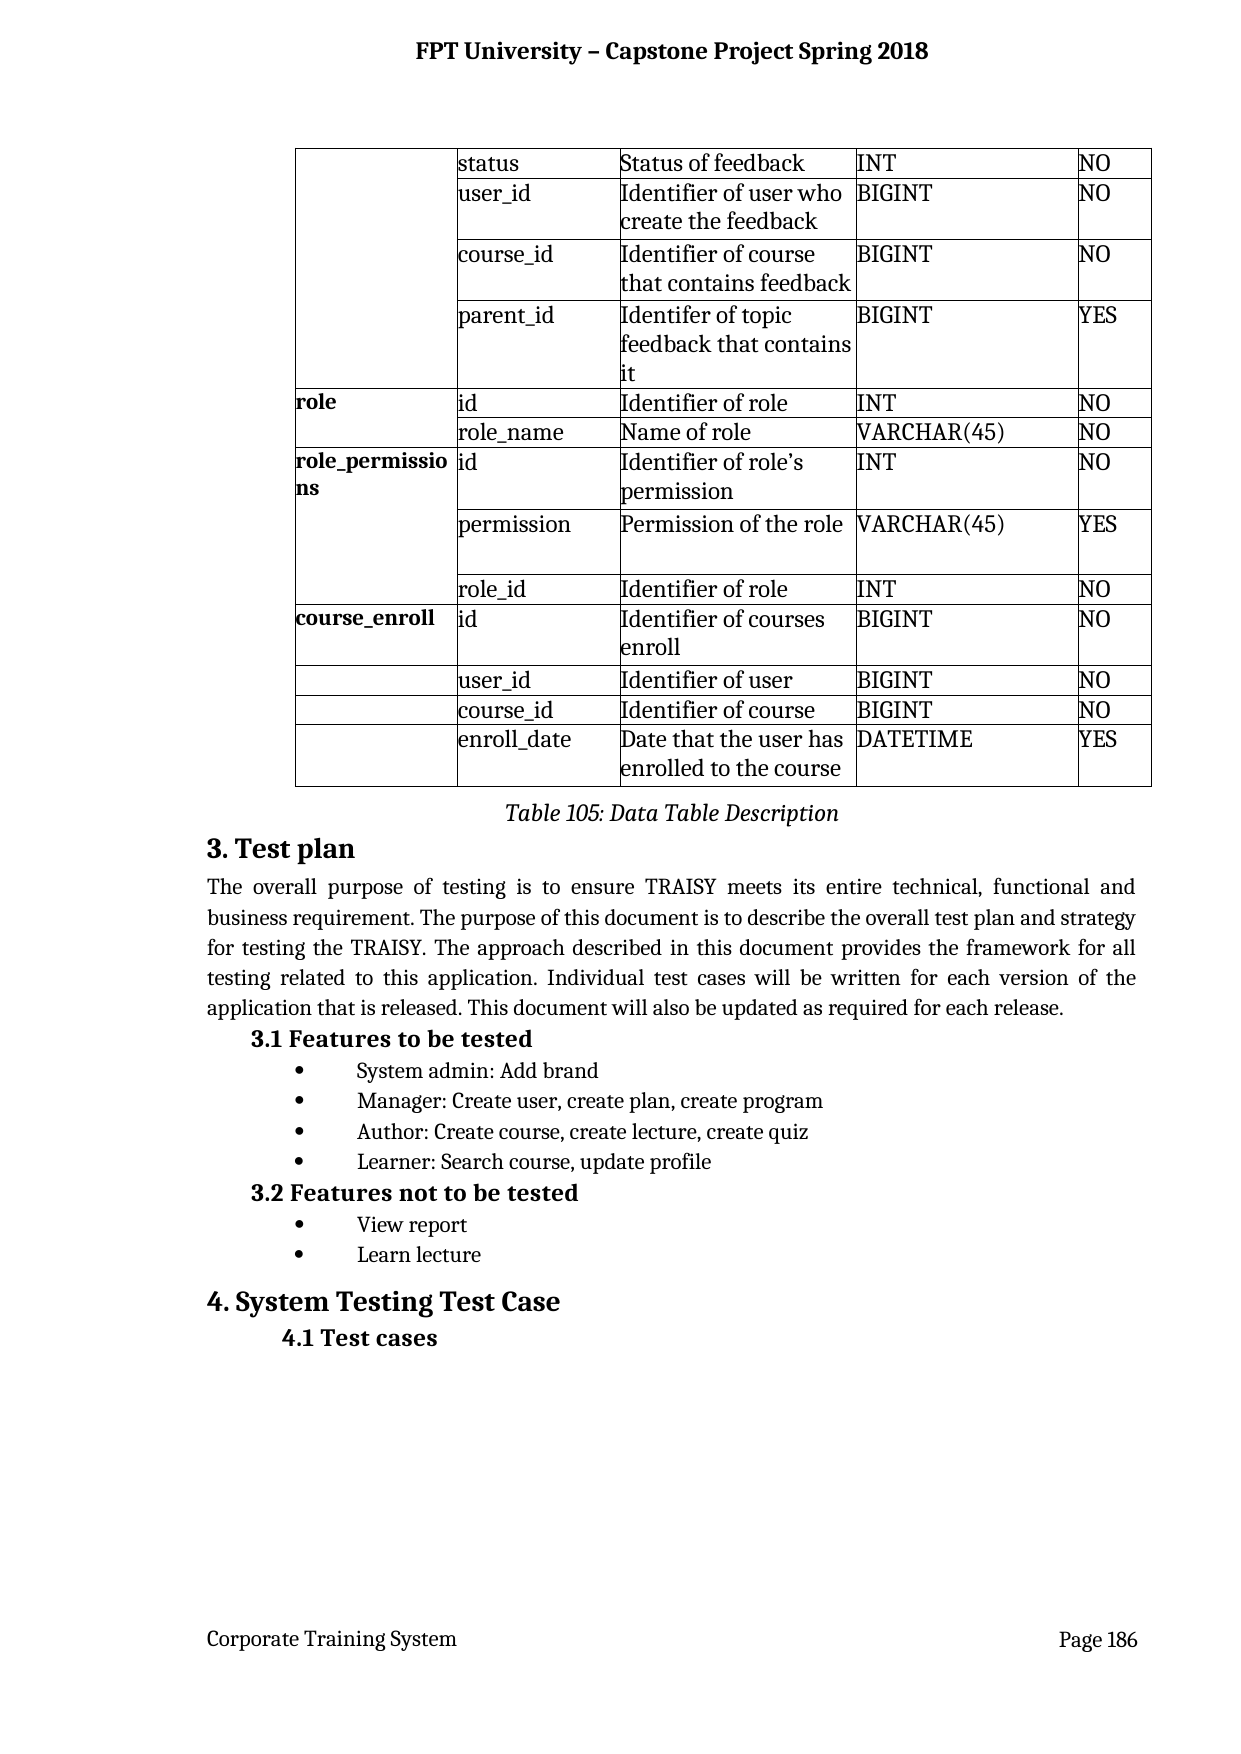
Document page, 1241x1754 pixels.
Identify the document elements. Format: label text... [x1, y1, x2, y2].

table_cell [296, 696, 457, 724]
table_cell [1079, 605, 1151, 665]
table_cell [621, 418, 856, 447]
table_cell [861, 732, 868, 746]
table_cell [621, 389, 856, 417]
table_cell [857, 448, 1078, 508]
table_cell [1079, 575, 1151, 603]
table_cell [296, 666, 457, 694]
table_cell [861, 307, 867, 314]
text 4. System Testing Test Case [207, 1285, 1138, 1318]
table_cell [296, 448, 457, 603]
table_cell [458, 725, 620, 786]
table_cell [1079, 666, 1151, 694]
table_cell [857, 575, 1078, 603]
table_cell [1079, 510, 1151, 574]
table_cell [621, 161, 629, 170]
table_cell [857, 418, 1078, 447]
list Manager: Create user, create plan, create program [282, 1088, 1138, 1115]
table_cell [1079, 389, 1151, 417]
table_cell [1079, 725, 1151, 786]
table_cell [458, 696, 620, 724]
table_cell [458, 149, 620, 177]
text 3.2 Features not to be tested [207, 1179, 1138, 1208]
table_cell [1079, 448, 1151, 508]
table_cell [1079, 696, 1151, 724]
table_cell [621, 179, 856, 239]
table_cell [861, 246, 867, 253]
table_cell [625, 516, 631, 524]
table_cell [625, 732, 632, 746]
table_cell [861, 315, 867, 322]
list Author: Create course, create lecture, create quiz [282, 1118, 1138, 1145]
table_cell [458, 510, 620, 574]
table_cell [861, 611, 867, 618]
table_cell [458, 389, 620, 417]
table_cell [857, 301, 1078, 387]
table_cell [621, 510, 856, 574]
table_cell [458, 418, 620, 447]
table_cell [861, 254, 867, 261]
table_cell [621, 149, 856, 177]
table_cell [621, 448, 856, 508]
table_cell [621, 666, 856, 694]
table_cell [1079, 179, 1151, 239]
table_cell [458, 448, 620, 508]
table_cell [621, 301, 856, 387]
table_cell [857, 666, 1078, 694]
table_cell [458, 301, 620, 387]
list System admin: Add brand [282, 1058, 1138, 1084]
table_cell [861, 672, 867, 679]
text 4.1 Test cases [207, 1323, 1138, 1352]
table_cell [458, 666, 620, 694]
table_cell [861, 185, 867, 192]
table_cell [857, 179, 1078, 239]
text The overall purpose of testing is to ensure TRAISY meets its entire technical, functional and business requirement. The purpose of this document is to describe the overall test plan and strategy for testing the TRAISY. The approach described in this document provides the framework for all testing related to this application. Individual test cases will be written for each version of the application that is released. This document will also be updated as required for each release. [207, 874, 1138, 1021]
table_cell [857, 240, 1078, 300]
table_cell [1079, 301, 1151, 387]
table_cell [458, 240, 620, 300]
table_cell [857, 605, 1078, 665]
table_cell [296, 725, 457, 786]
subtitle 3. Test plan [207, 832, 1139, 866]
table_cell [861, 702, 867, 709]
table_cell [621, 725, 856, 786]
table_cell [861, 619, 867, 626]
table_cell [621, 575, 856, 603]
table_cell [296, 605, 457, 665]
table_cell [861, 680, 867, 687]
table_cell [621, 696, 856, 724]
list View report [282, 1212, 1138, 1238]
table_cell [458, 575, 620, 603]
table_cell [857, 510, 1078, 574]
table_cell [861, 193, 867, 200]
text 3.1 Features to be tested [207, 1025, 1138, 1054]
list Learn lecture [281, 1242, 1138, 1268]
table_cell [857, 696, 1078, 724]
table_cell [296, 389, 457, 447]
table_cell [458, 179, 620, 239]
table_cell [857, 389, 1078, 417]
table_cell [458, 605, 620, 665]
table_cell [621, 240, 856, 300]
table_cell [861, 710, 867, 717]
list Learner: Search course, update profile [281, 1149, 1138, 1175]
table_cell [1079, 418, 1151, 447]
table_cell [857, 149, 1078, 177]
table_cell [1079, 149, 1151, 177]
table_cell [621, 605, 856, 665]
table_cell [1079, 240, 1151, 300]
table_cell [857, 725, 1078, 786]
